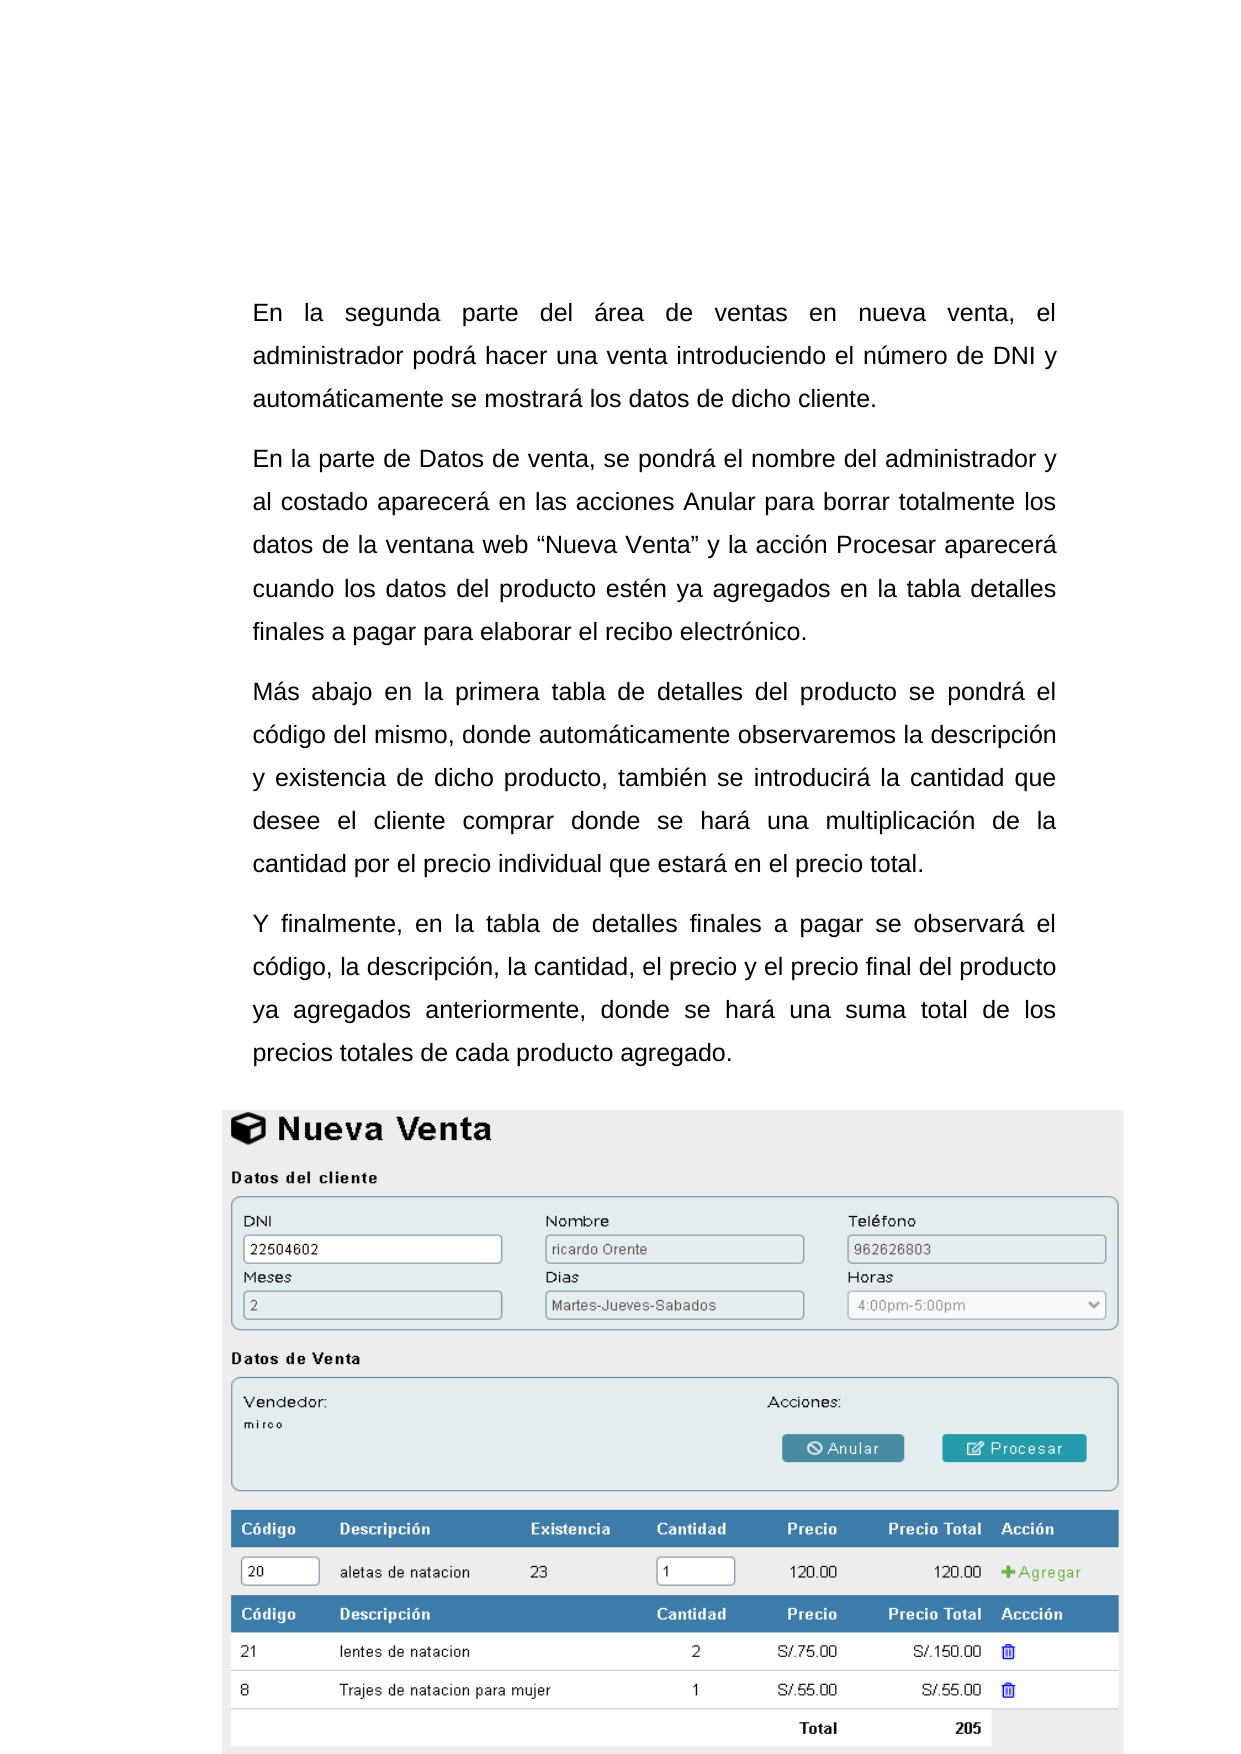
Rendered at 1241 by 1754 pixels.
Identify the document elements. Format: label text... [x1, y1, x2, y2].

text En la parte de Datos de venta, se pondrá el nombre del administrador y al costado aparecerá en las acciones Anular para borrar totalmente los datos de la ventana web “Nueva Venta” y la acción Procesar aparecerá cuando los datos del producto estén ya agregados en la tabla detalles finales a pagar para elaborar el recibo electrónico. [252, 444, 1058, 646]
text Más abajo en la primera tabla de detalles del producto se pondrá el código del mismo, donde automáticamente observaremos la descripción y existencia de dicho producto, también se introducirá la cantidad que desee el cliente comprar donde se hará una multiplicación de la cantidad por el precio individual que estará en el precio total. [252, 677, 1058, 878]
text Y finalmente, en la tabla de detalles finales a pagar se observará el código, la descripción, la cantidad, el precio y el precio final del producto ya agregados anteriormente, donde se hará una suma total de los precios totales de cada producto agregado. [252, 909, 1058, 1067]
picture [221, 1110, 1124, 1754]
text En la segunda parte del área de ventas en nueva venta, el administrador podrá hacer una venta introduciendo el número de DNI y automáticamente se mostrará los datos de dicho cliente. [252, 298, 1058, 413]
